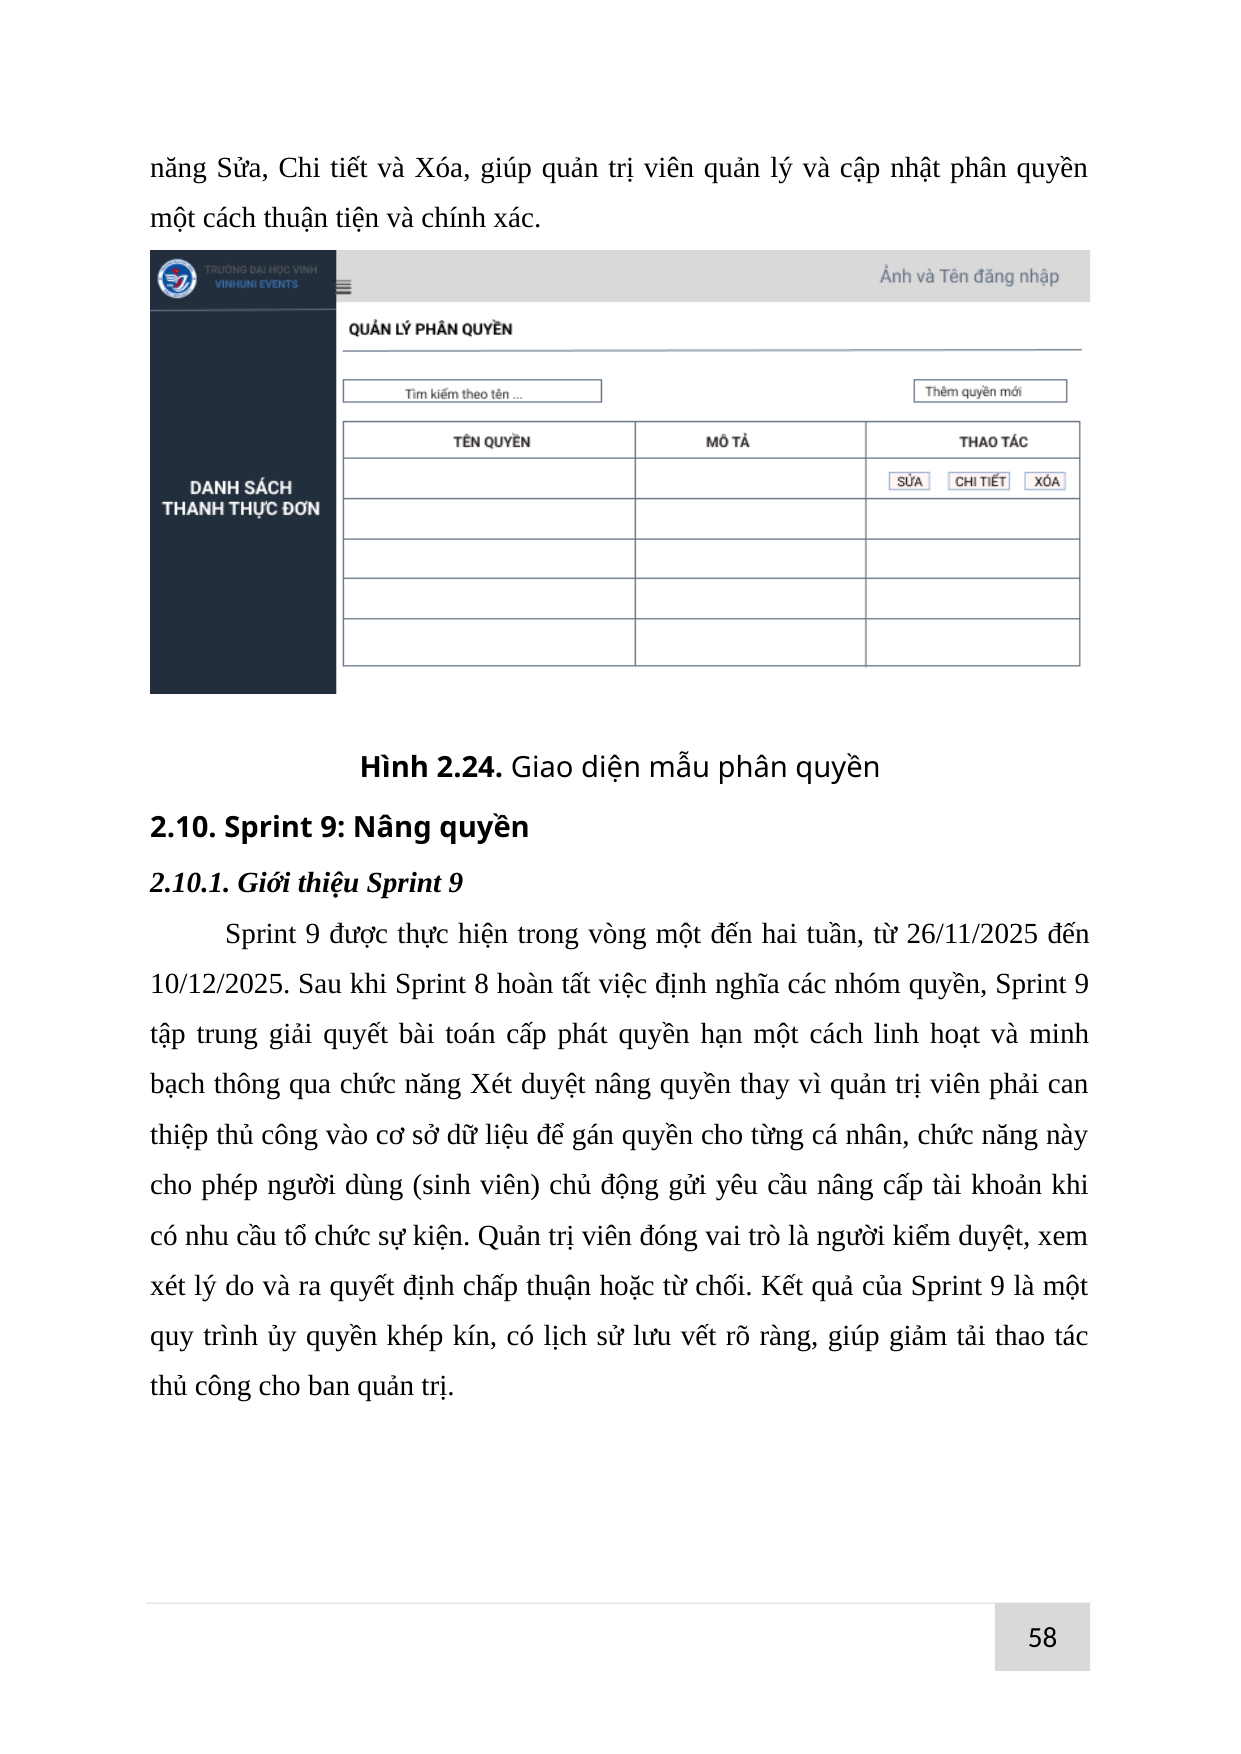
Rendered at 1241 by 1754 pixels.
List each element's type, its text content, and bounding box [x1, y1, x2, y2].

subtitle 2.10. Sprint 9: Nâng quyền [150, 806, 1090, 846]
picture [150, 250, 1091, 694]
subtitle 2.10.1. Giới thiệu Sprint 9 [150, 865, 1090, 899]
text Sprint 9 được thực hiện trong vòng một đến hai tuần, từ 26/11/2025 đến 10/12/2025. Sau khi Sprint 8 hoàn tất việc định nghĩa các nhóm quyền, Sprint 9 tập trung giải quyết bài toán cấp phát quyền hạn một cách linh hoạt và minh bạch thông qua chức năng Xét duyệt nâng quyền thay vì quản trị viên phải can thiệp thủ công vào cơ sở dữ liệu để gán quyền cho từng cá nhân, chức năng này cho phép người dùng (sinh viên) chủ động gửi yêu cầu nâng cấp tài khoản khi có nhu cầu tổ chức sự kiện. Quản trị viên đóng vai trò là người kiểm duyệt, xem xét lý do và ra quyết định chấp thuận hoặc từ chối. Kết quả của Sprint 9 là một quy trình ủy quyền khép kín, có lịch sử lưu vết rõ ràng, giúp giảm tải thao tác thủ công cho ban quản trị. [150, 916, 1090, 1402]
text Hình 2.24. Giao diện mẫu phân quyền [150, 746, 1090, 786]
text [150, 150, 1090, 234]
